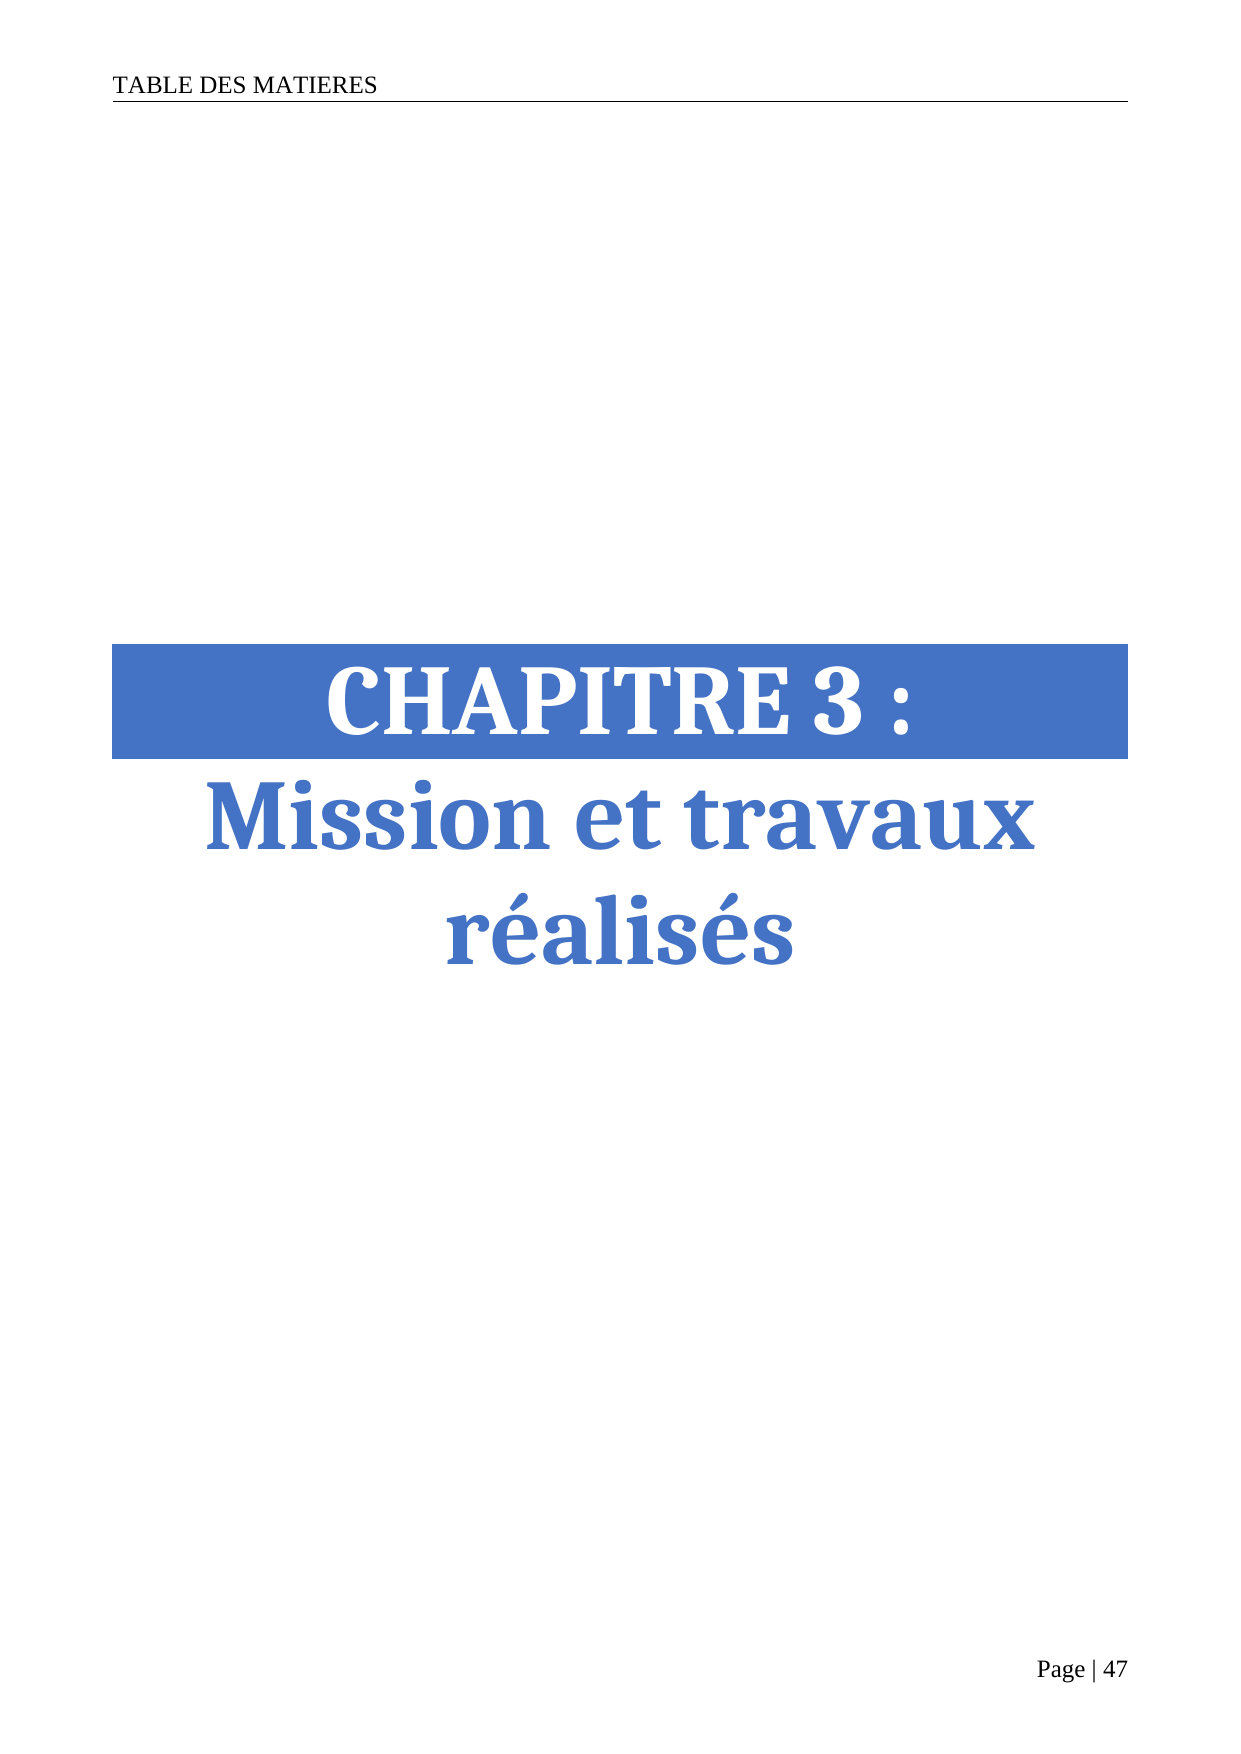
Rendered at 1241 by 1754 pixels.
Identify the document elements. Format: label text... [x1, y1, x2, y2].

subtitle Mission et travaux réalisés [112, 759, 1128, 989]
subtitle CHAPITRE 3 : [112, 644, 1128, 759]
